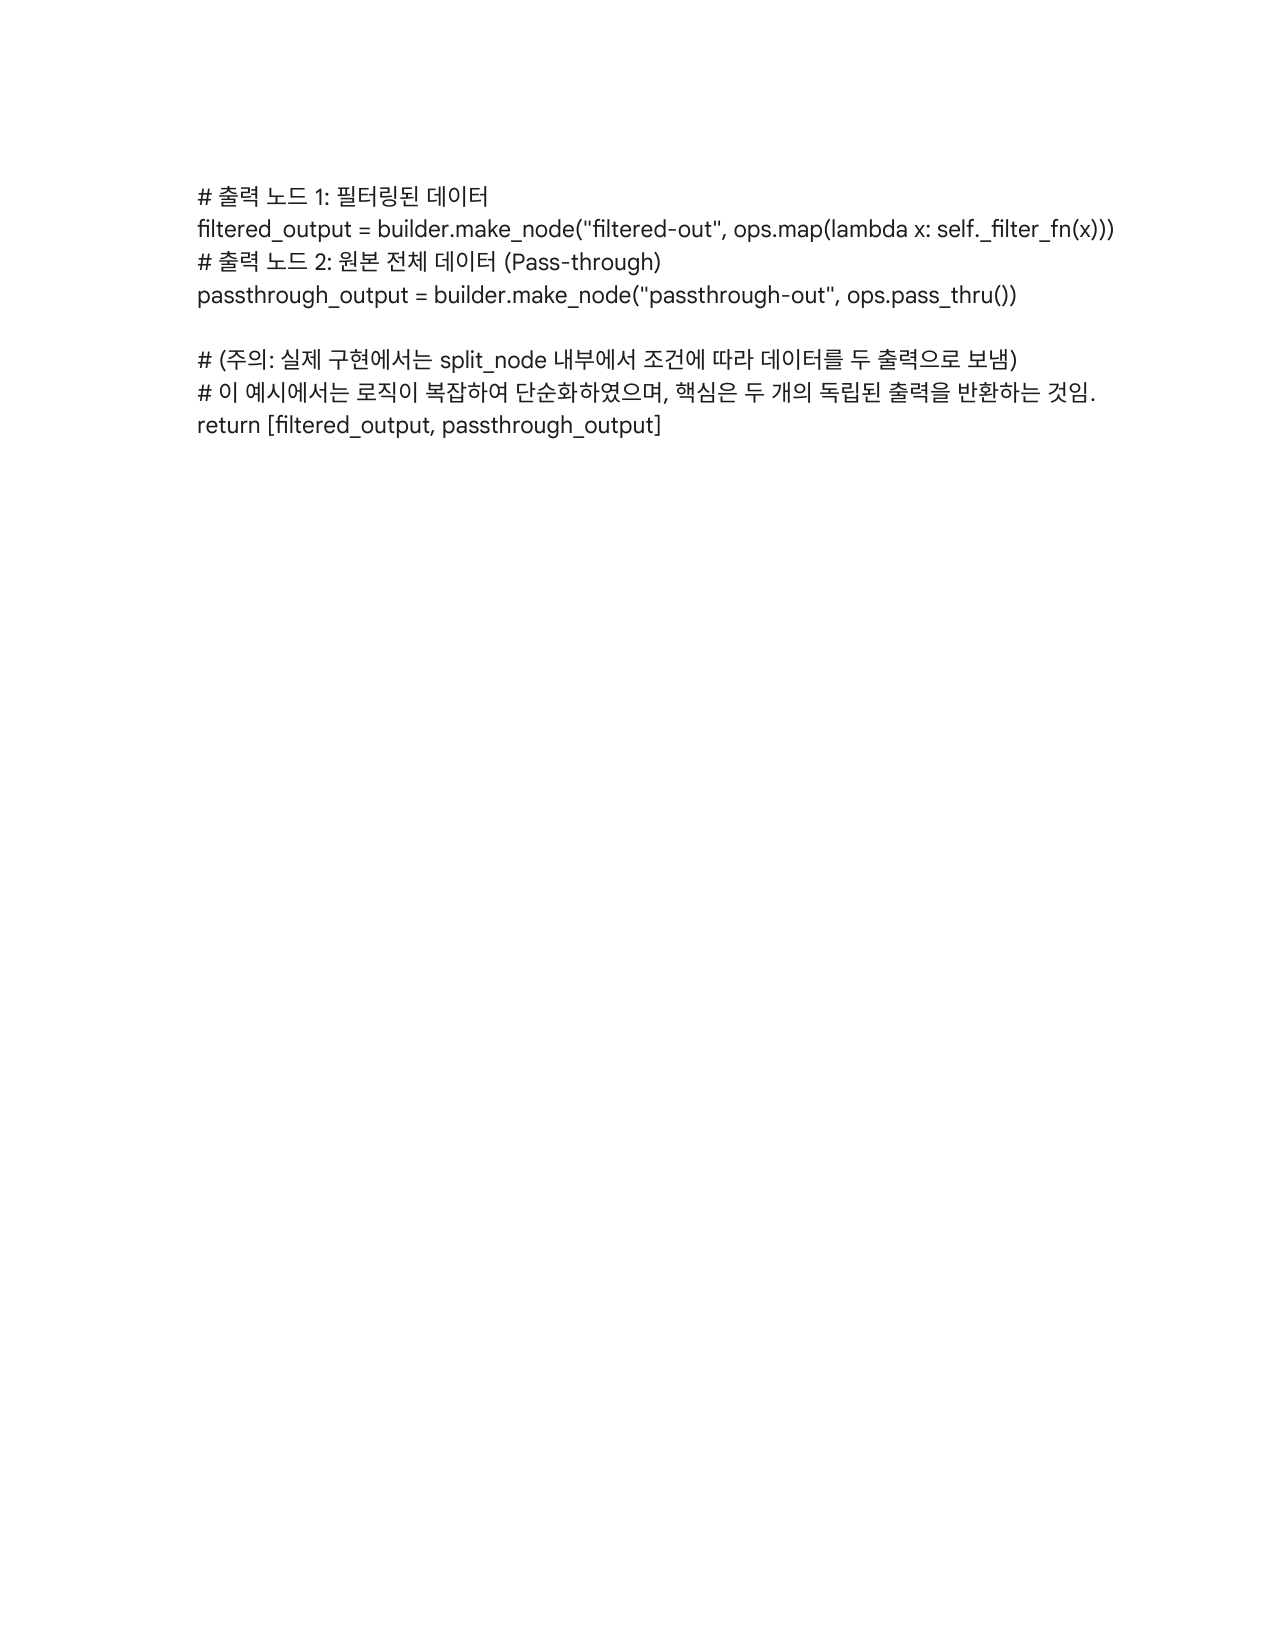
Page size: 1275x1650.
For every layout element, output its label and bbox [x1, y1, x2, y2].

text [150, 150, 1125, 470]
